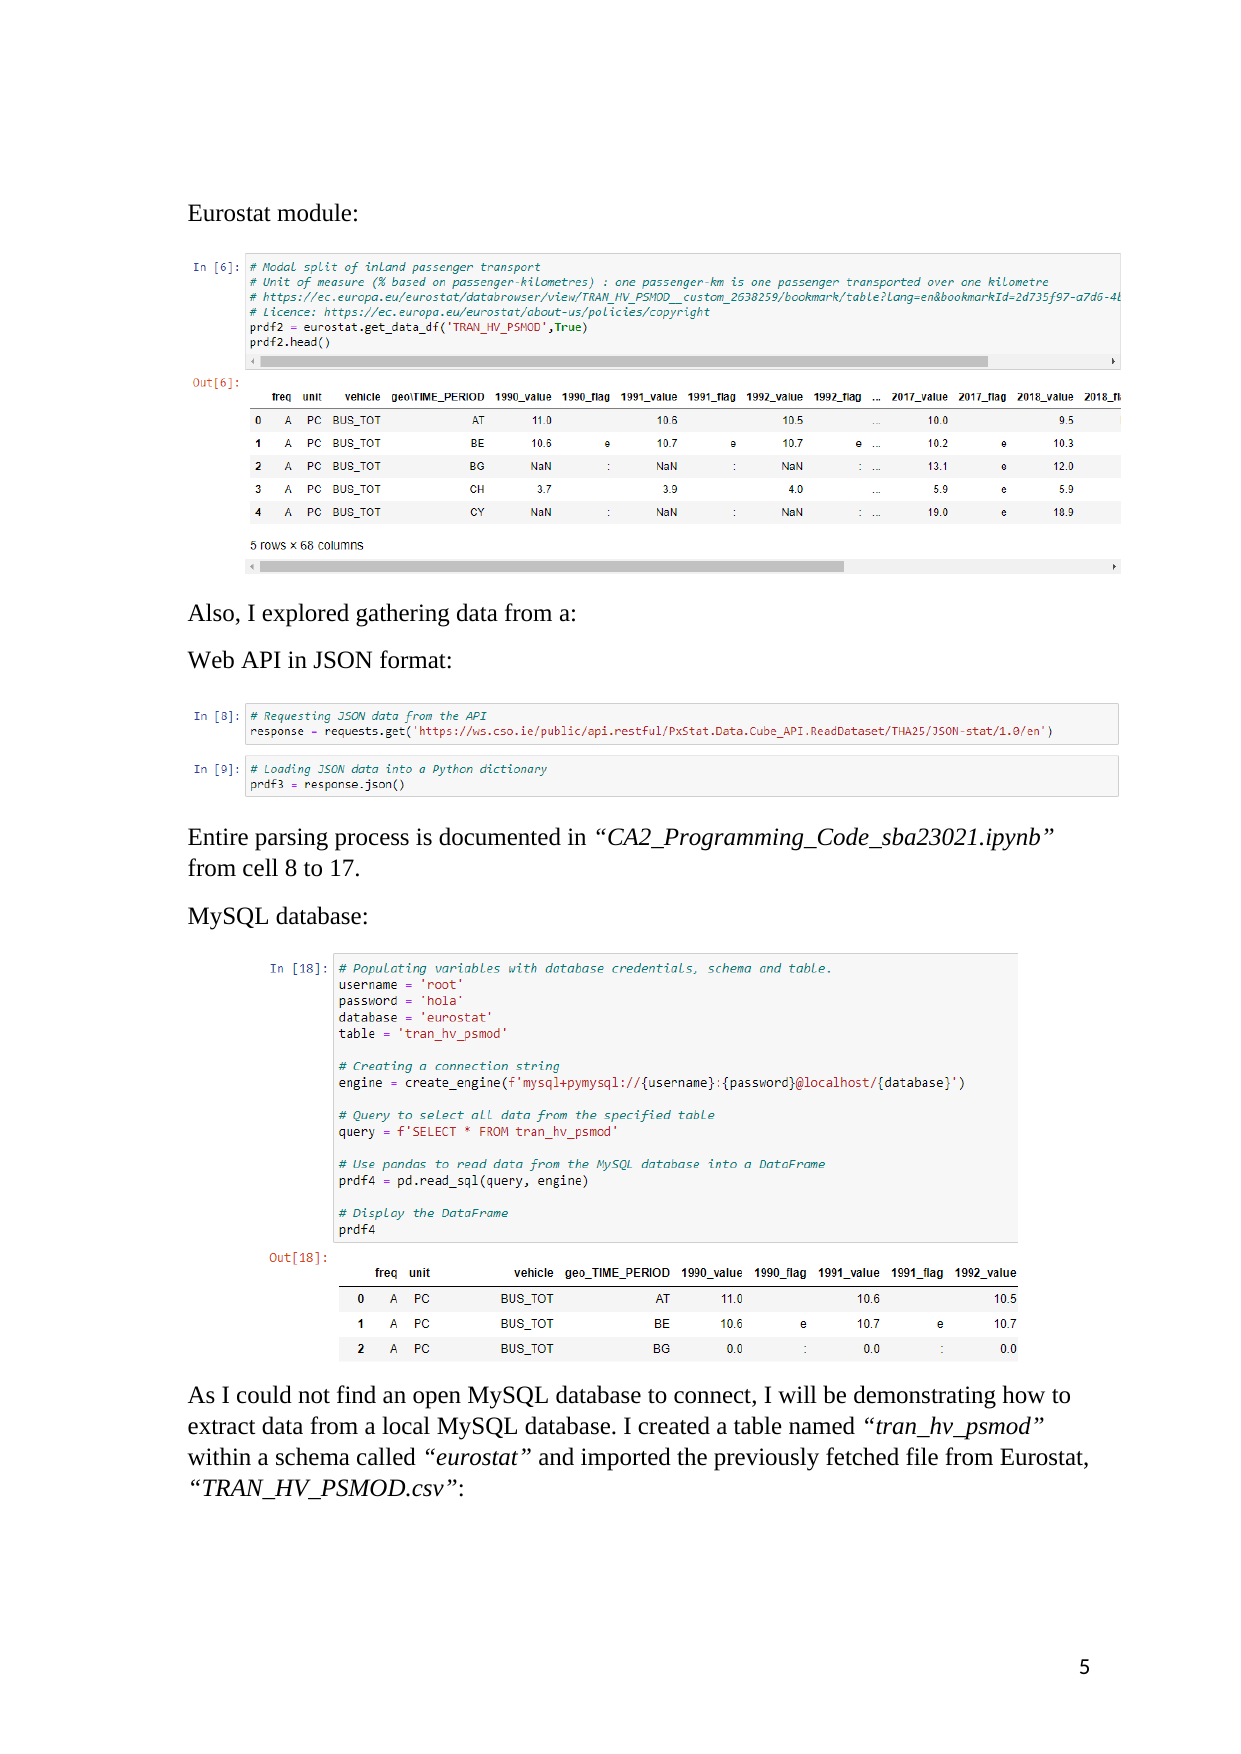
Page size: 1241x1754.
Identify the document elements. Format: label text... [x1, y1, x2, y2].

text As I could not find an open MySQL database to connect, I will be demonstrating how to extract data from a local MySQL database. I created a table named “tran_hv_psmod” within a schema called “eurostat” and imported the previously fetched file from Eurostat, “TRAN_HV_PSMOD.csv”: [187, 1380, 1090, 1502]
text Also, I explored gathering data from a: [187, 598, 1090, 626]
text Eurostat module: [187, 198, 1090, 226]
text Web API in JSON format: [187, 645, 1090, 674]
text MySQL database: [187, 901, 1090, 930]
picture [187, 693, 1128, 804]
picture [259, 948, 1018, 1362]
text Entire parsing process is documented in “CA2_Programming_Code_sba23021.ipynb” from cell 8 to 17. [187, 822, 1090, 882]
picture [187, 245, 1128, 579]
